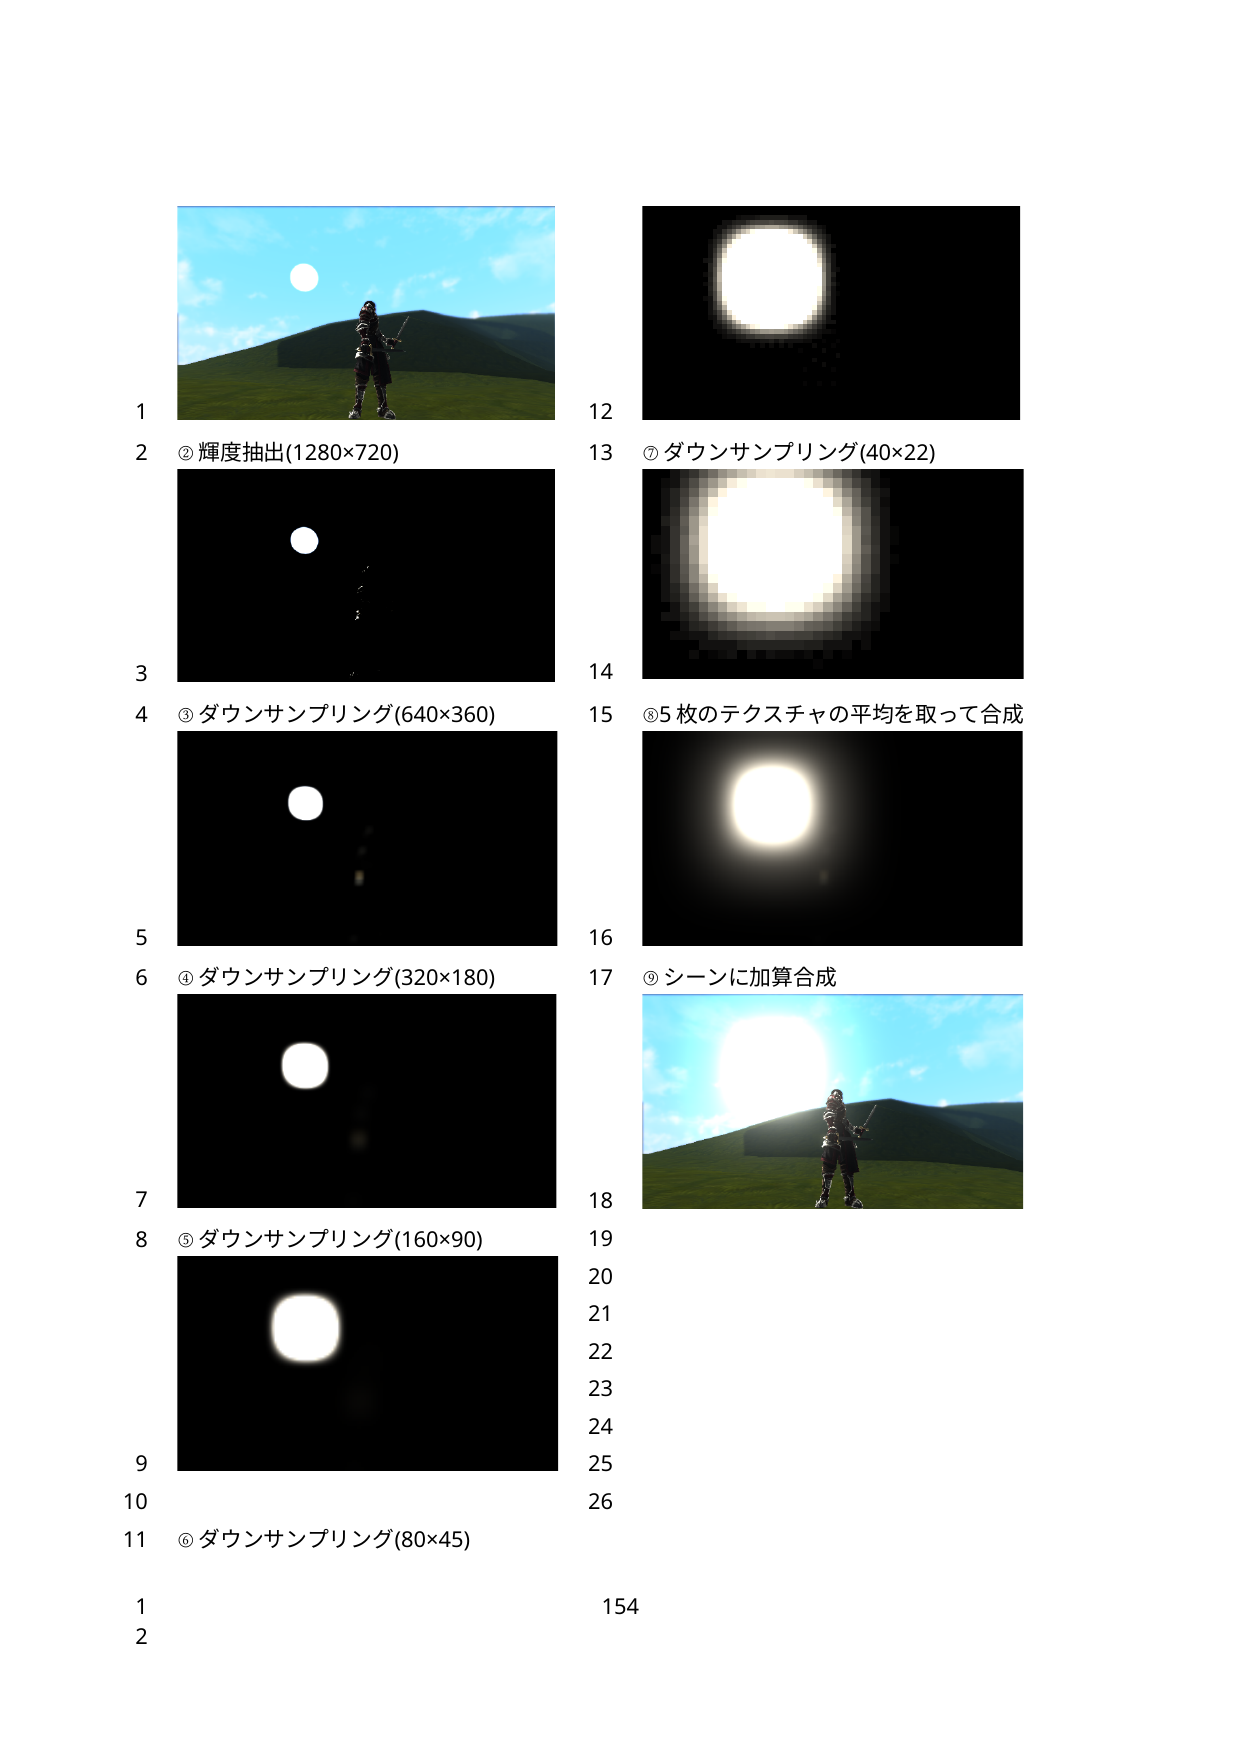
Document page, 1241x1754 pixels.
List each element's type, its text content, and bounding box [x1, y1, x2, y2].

picture [642, 469, 1024, 679]
picture [177, 469, 555, 682]
picture [177, 206, 555, 420]
text ダウンサンプリング(40×22) [642, 432, 1063, 469]
picture [177, 1256, 559, 1471]
text ダウンサンプリング(640×360) [177, 694, 598, 732]
text ダウンサンプリング(80×45) [177, 1519, 598, 1557]
picture [177, 731, 558, 946]
text 輝度抽出(1280×720) [177, 432, 598, 469]
picture [177, 994, 557, 1208]
picture [642, 994, 1024, 1209]
text ダウンサンプリング(160×90) [177, 1219, 598, 1257]
text 5枚のテクスチャの平均を取って合成 [642, 694, 1063, 732]
text ダウンサンプリング(320×180) [177, 957, 598, 994]
text シーンに加算合成 [642, 957, 1063, 994]
picture [642, 206, 1021, 420]
picture [642, 731, 1023, 946]
